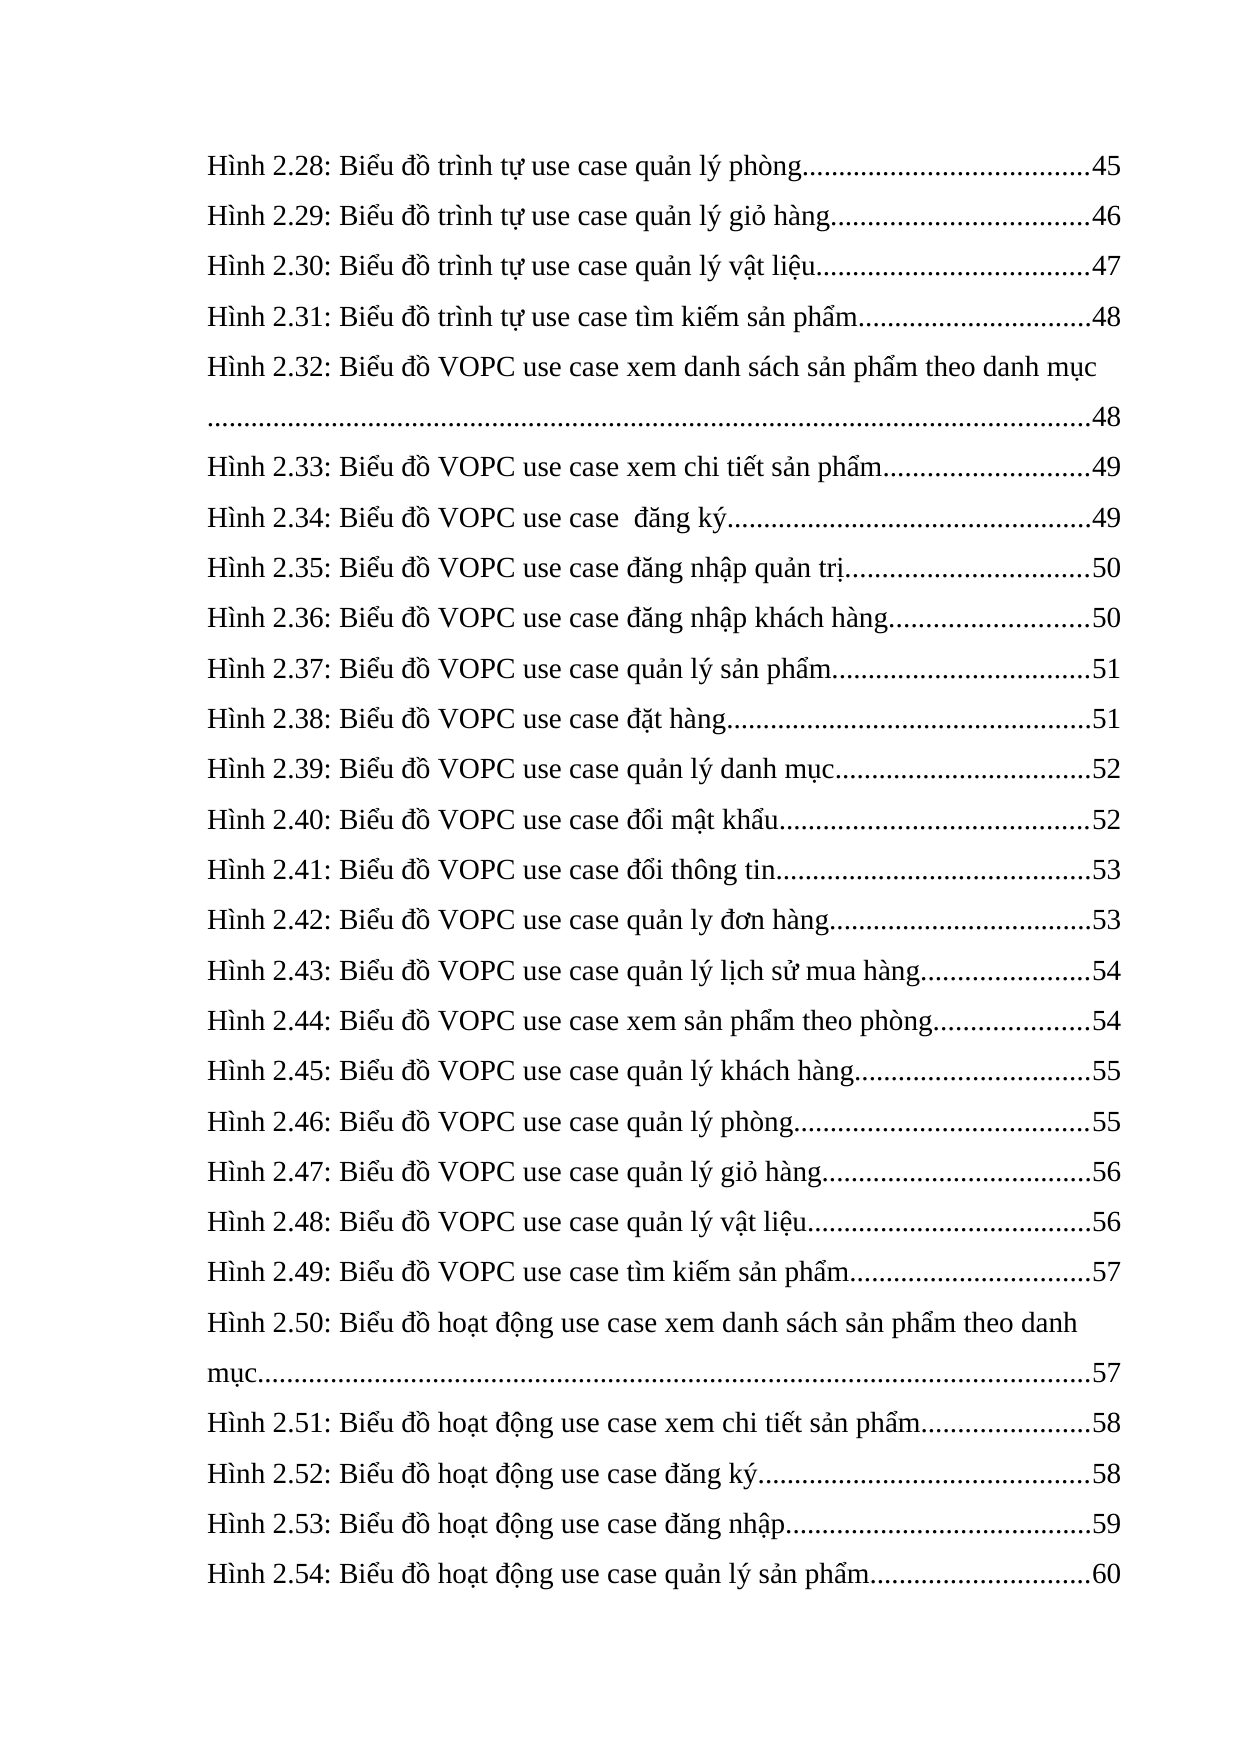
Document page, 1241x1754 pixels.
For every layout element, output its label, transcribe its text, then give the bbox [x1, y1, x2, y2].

text Hình 2.45: Biểu đồ VOPC use case quản lý khách hàng 55 [207, 1053, 1122, 1087]
text Hình 2.29: Biểu đồ trình tự use case quản lý giỏ hàng 46 [207, 198, 1122, 232]
text Hình 2.40: Biểu đồ VOPC use case đổi mật khẩu 52 [207, 802, 1122, 835]
text Hình 2.38: Biểu đồ VOPC use case đặt hàng 51 [207, 701, 1122, 735]
text Hình 2.44: Biểu đồ VOPC use case xem sản phẩm theo phòng 54 [207, 1003, 1122, 1037]
text Hình 2.42: Biểu đồ VOPC use case quản ly đơn hàng 53 [207, 902, 1122, 936]
text Hình 2.43: Biểu đồ VOPC use case quản lý lịch sử mua hàng 54 [207, 953, 1122, 986]
text Hình 2.46: Biểu đồ VOPC use case quản lý phòng 55 [207, 1104, 1122, 1137]
text Hình 2.36: Biểu đồ VOPC use case đăng nhập khách hàng 50 [207, 601, 1122, 634]
text Hình 2.30: Biểu đồ trình tự use case quản lý vật liệu 47 [207, 248, 1122, 282]
text Hình 2.49: Biểu đồ VOPC use case tìm kiếm sản phẩm 57 [207, 1254, 1122, 1288]
text Hình 2.54: Biểu đồ hoạt động use case quản lý sản phẩm 60 [207, 1556, 1122, 1590]
text Hình 2.35: Biểu đồ VOPC use case đăng nhập quản trị 50 [207, 550, 1122, 584]
text Hình 2.28: Biểu đồ trình tự use case quản lý phòng 45 [207, 148, 1122, 181]
text Hình 2.51: Biểu đồ hoạt động use case xem chi tiết sản phẩm 58 [207, 1406, 1122, 1439]
text Hình 2.53: Biểu đồ hoạt động use case đăng nhập 59 [207, 1506, 1122, 1540]
text Hình 2.32: Biểu đồ VOPC use case xem danh sách sản phẩm theo danh mục 48 [207, 349, 1122, 433]
text Hình 2.31: Biểu đồ trình tự use case tìm kiếm sản phẩm 48 [207, 299, 1122, 332]
text Hình 2.41: Biểu đồ VOPC use case đổi thông tin 53 [207, 852, 1122, 886]
text Hình 2.47: Biểu đồ VOPC use case quản lý giỏ hàng 56 [207, 1154, 1122, 1187]
text Hình 2.50: Biểu đồ hoạt động use case xem danh sách sản phẩm theo danh mục 57 [207, 1305, 1122, 1389]
text Hình 2.39: Biểu đồ VOPC use case quản lý danh mục 52 [207, 751, 1122, 785]
text Hình 2.48: Biểu đồ VOPC use case quản lý vật liệu 56 [207, 1204, 1122, 1238]
text Hình 2.52: Biểu đồ hoạt động use case đăng ký 58 [207, 1456, 1122, 1489]
text Hình 2.33: Biểu đồ VOPC use case xem chi tiết sản phẩm 49 [207, 449, 1122, 483]
text Hình 2.37: Biểu đồ VOPC use case quản lý sản phẩm 51 [207, 651, 1122, 684]
text Hình 2.34: Biểu đồ VOPC use case đăng ký 49 [207, 500, 1122, 533]
